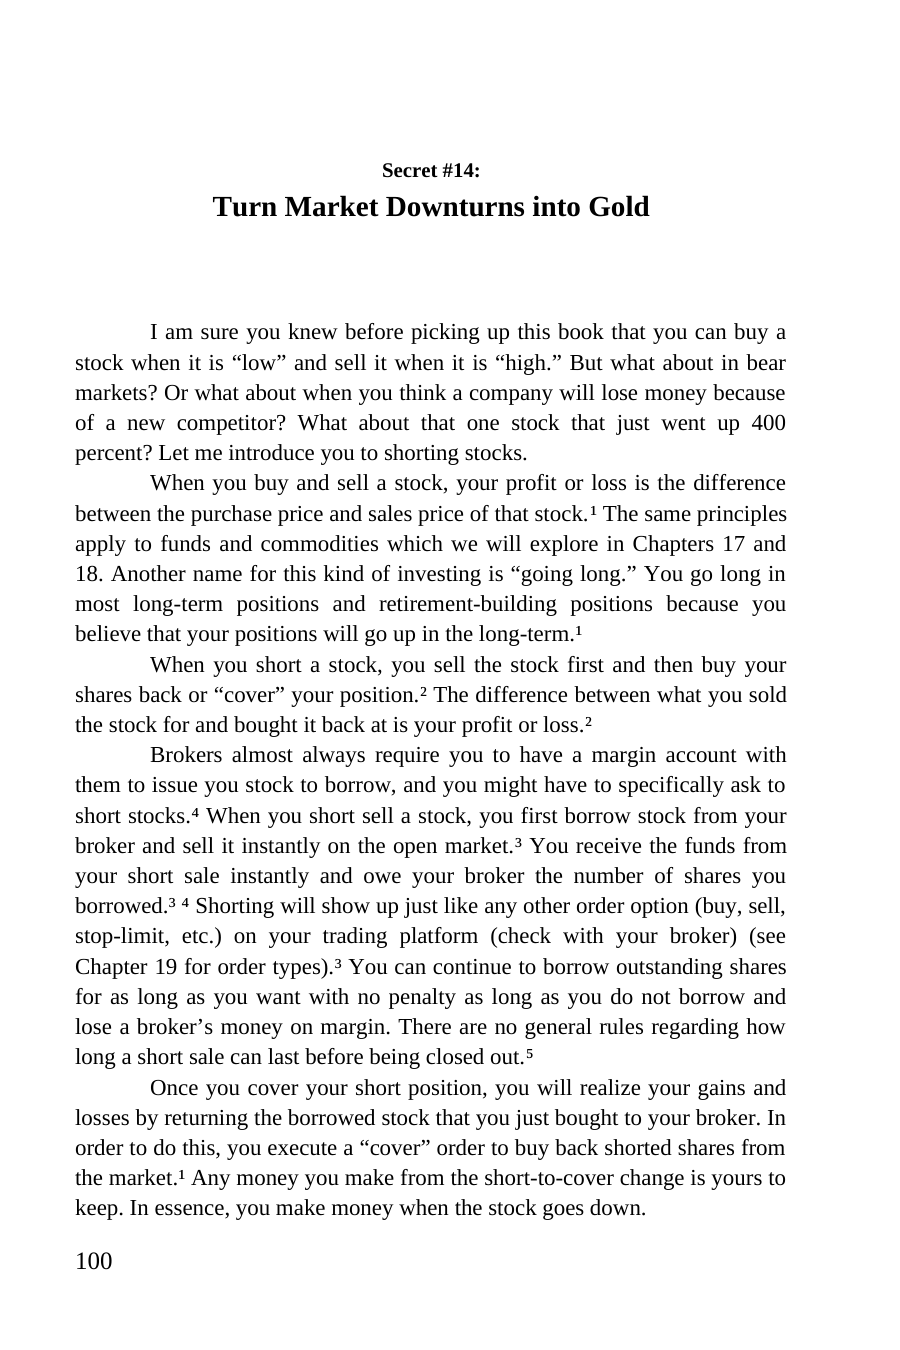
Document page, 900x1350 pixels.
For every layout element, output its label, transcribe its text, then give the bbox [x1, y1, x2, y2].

subtitle Turn Market Downturns into Gold [75, 151, 787, 223]
text When you buy and sell a stock, your profit or loss is the difference between the purchase price and sales price of that stock.¹ The same principles apply to funds and commodities which we will explore in Chapters 17 and 18. Another name for this kind of investing is “going long.” You go long in most long-term positions and retirement-building positions because you believe that your positions will go up in the long-term.¹ [75, 469, 787, 647]
text Once you cover your short position, you will realize your gains and losses by returning the borrowed stock that you just bought to your broker. In order to do this, you execute a “cover” order to buy back shorted shares from the market.¹ Any money you make from the short-to-cover change is yours to keep. In essence, you make money when the stock goes down. [75, 1073, 787, 1221]
text I am sure you knew before picking up this book that you can buy a stock when it is “low” and sell it when it is “high.” But what about in bear markets? Or what about when you think a company will lose money because of a new competitor? What about that one stock that just went up 400 percent? Let me introduce you to shorting stocks. [75, 318, 787, 466]
text When you short a stock, you sell the stock first and then buy your shares back or “cover” your position.² The difference between what you sold the stock for and bought it back at is your profit or loss.² [75, 651, 787, 737]
text Brokers almost always require you to have a margin account with them to issue you stock to borrow, and you might have to specifically ask to short stocks.⁴ When you short sell a stock, you first borrow stock from your broker and sell it instantly on the open market.³ You receive the funds from your short sale instantly and owe your broker the number of shares you borrowed.³ ⁴ Shorting will show up just like any other order option (buy, sell, stop-limit, etc.) on your trading platform (check with your broker) (see Chapter 19 for order types).³ You can continue to borrow outstanding shares for as long as you want with no penalty as long as you do not borrow and lose a broker’s money on margin. There are no general rules regarding how long a short sale can last before being closed out.⁵ [75, 741, 787, 1070]
